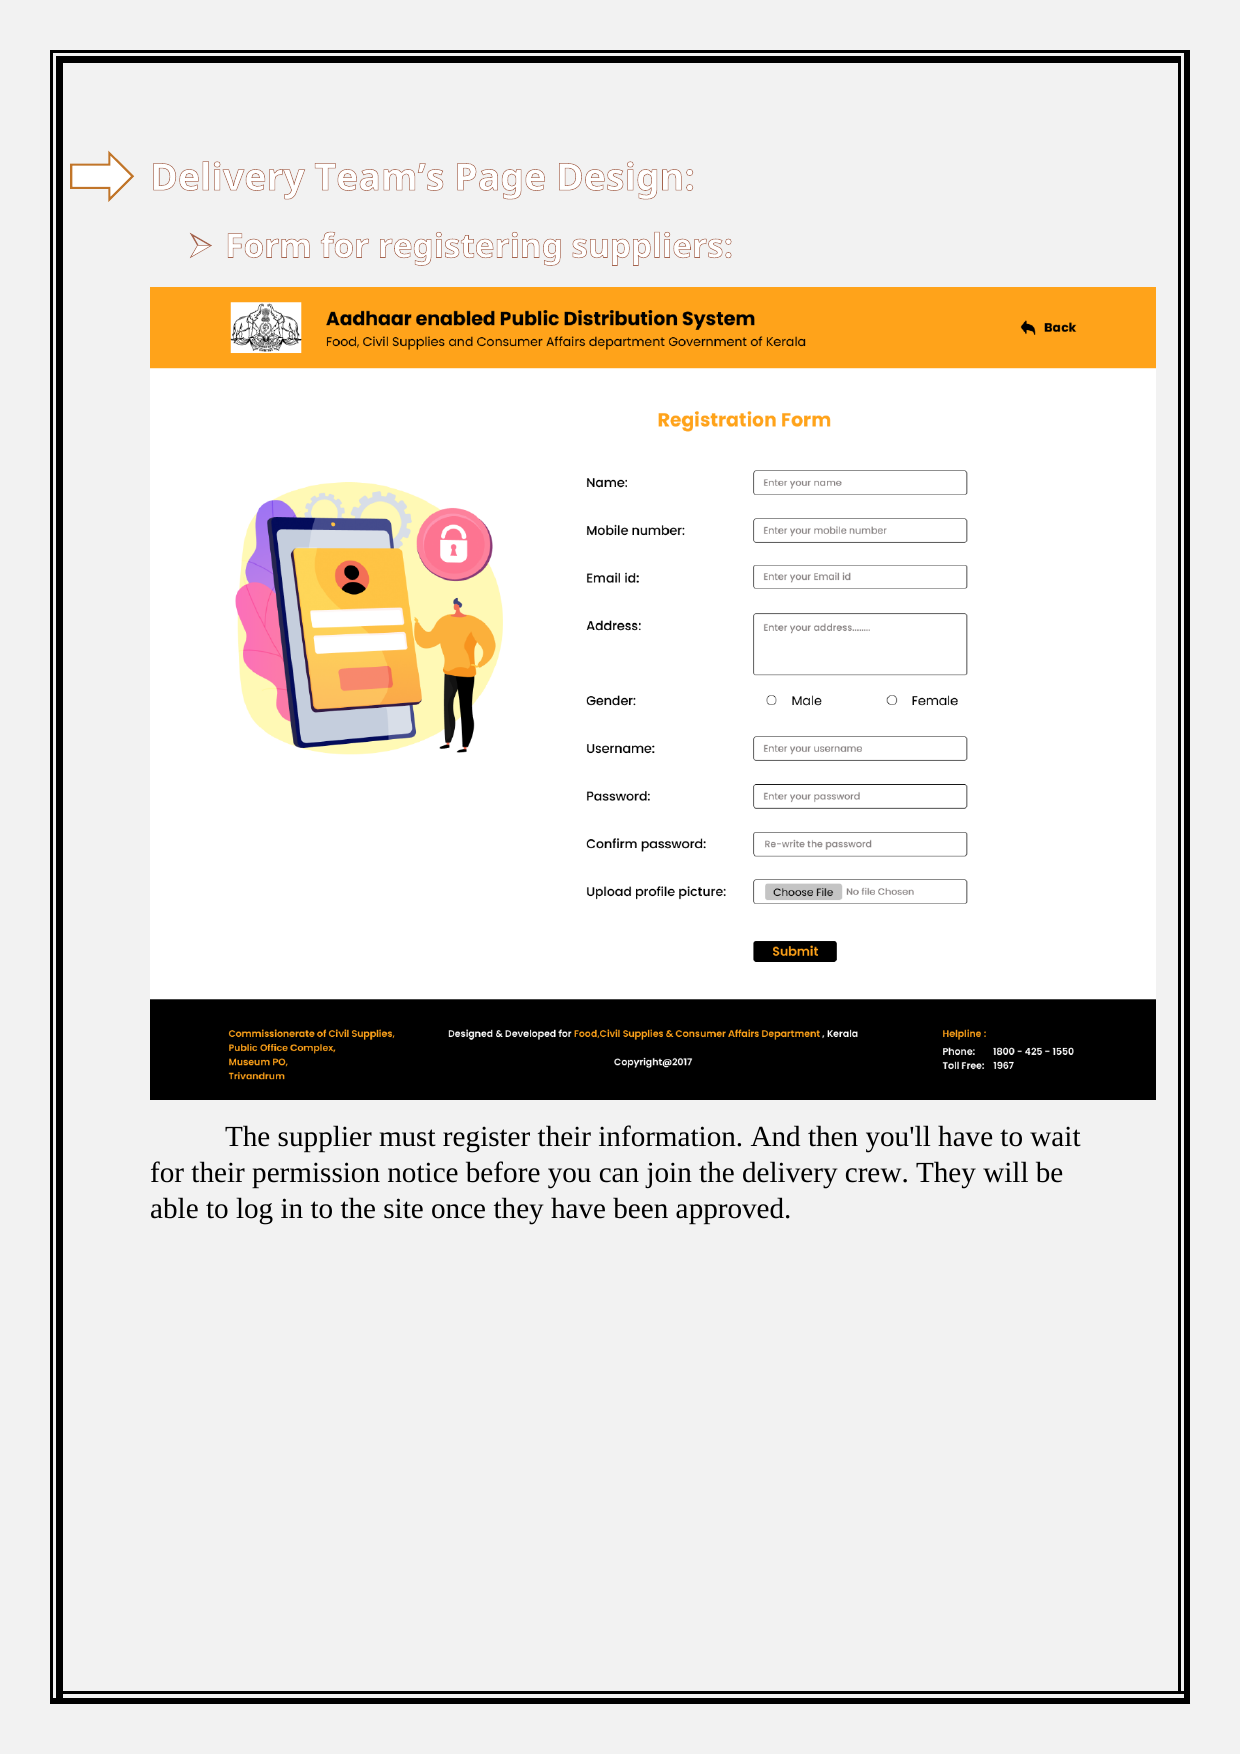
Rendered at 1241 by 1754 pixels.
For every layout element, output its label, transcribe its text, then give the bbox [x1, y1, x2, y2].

picture [150, 287, 1156, 1100]
list Form for registering suppliers: [187, 222, 1090, 267]
text The supplier must register their information. And then you'll have to wait for their permission notice before you can join the delivery crew. They will be able to log in to the site once they have been approved. [150, 1119, 1090, 1224]
text Delivery Team’s Page Design: [150, 150, 1090, 201]
